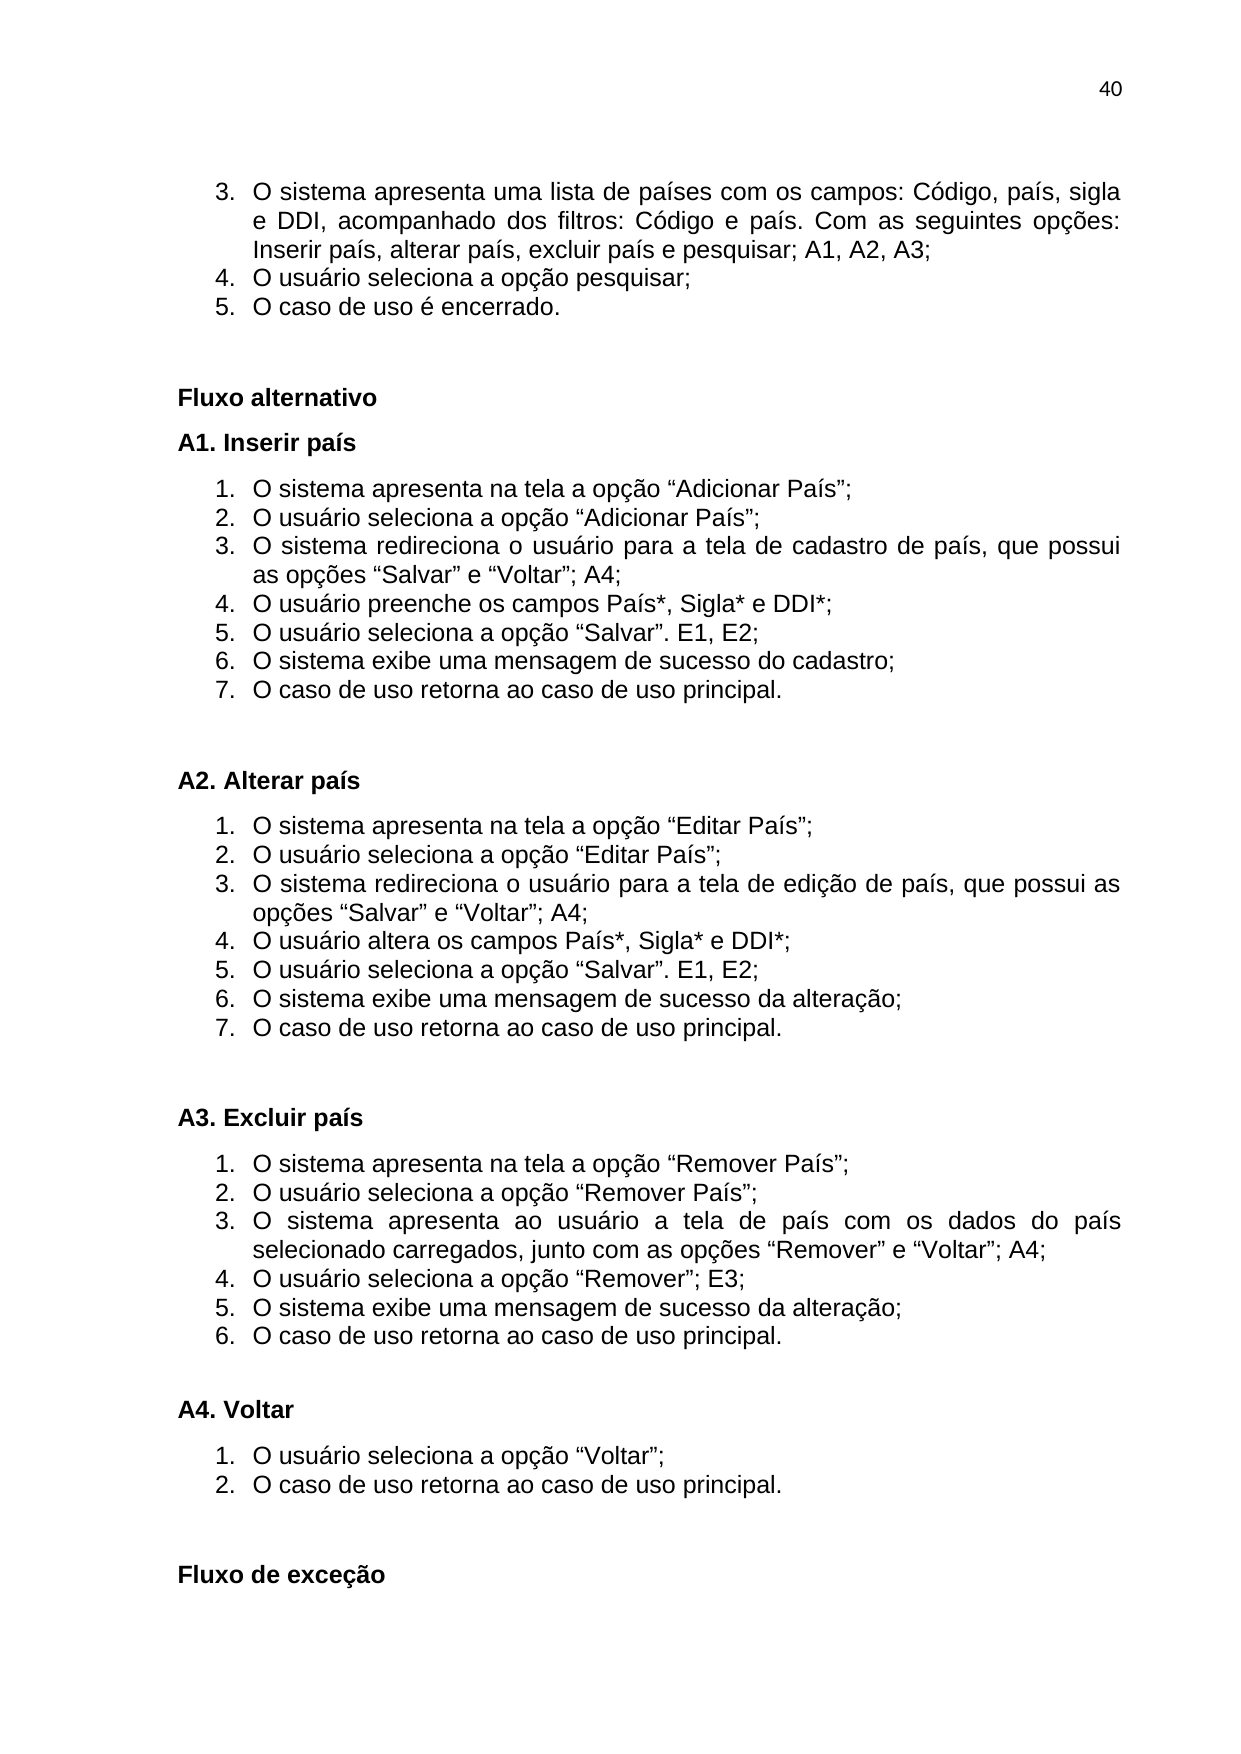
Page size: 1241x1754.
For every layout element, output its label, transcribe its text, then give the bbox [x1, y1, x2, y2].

list O caso de uso retorna ao caso de uso principal. [215, 675, 1122, 704]
text A4. Voltar [177, 1396, 1122, 1424]
list O usuário seleciona a opção “Remover”; E3; [215, 1264, 1122, 1293]
list O sistema apresenta ao usuário a tela de país com os dados do país selecionado carregados, junto com as opções “Remover” e “Voltar”; A4; [215, 1206, 1122, 1264]
list O usuário seleciona a opção “Voltar”; [215, 1441, 1122, 1470]
list O sistema apresenta na tela a opção “Editar País”; [215, 811, 1122, 840]
list O sistema exibe uma mensagem de sucesso da alteração; [215, 1293, 1122, 1321]
list O usuário seleciona a opção pesquisar; [215, 263, 1122, 292]
list O caso de uso é encerrado. [215, 292, 1122, 321]
text A2. Alterar país [177, 766, 1122, 795]
list O caso de uso retorna ao caso de uso principal. [215, 1013, 1122, 1041]
list O usuário seleciona a opção “Editar País”; [215, 840, 1122, 869]
list O usuário preenche os campos País*, Sigla* e DDI*; [215, 589, 1122, 618]
list O usuário altera os campos País*, Sigla* e DDI*; [215, 926, 1122, 955]
list O sistema exibe uma mensagem de sucesso da alteração; [215, 984, 1122, 1013]
list O sistema apresenta uma lista de países com os campos: Código, país, sigla e DDI, acompanhado dos filtros: Código e país. Com as seguintes opções: Inserir país, alterar país, excluir país e pesquisar; A1, A2, A3; [215, 177, 1122, 263]
list O caso de uso retorna ao caso de uso principal. [215, 1470, 1122, 1498]
text A1. Inserir país [177, 428, 1122, 457]
list O sistema exibe uma mensagem de sucesso do cadastro; [215, 646, 1122, 675]
list O usuário seleciona a opção “Remover País”; [215, 1178, 1122, 1206]
list O sistema apresenta na tela a opção “Remover País”; [215, 1149, 1122, 1178]
list O usuário seleciona a opção “Salvar”. E1, E2; [215, 618, 1122, 646]
list O sistema redireciona o usuário para a tela de edição de país, que possui as opções “Salvar” e “Voltar”; A4; [215, 869, 1122, 926]
list O sistema apresenta na tela a opção “Adicionar País”; [215, 474, 1122, 503]
list O caso de uso retorna ao caso de uso principal. [215, 1321, 1122, 1350]
list O usuário seleciona a opção “Salvar”. E1, E2; [215, 955, 1122, 984]
list O usuário seleciona a opção “Adicionar País”; [215, 503, 1122, 531]
text A3. Excluir país [177, 1103, 1122, 1132]
list O sistema redireciona o usuário para a tela de cadastro de país, que possui as opções “Salvar” e “Voltar”; A4; [215, 531, 1122, 589]
text Fluxo alternativo [177, 383, 1122, 412]
text Fluxo de exceção [177, 1561, 1122, 1589]
